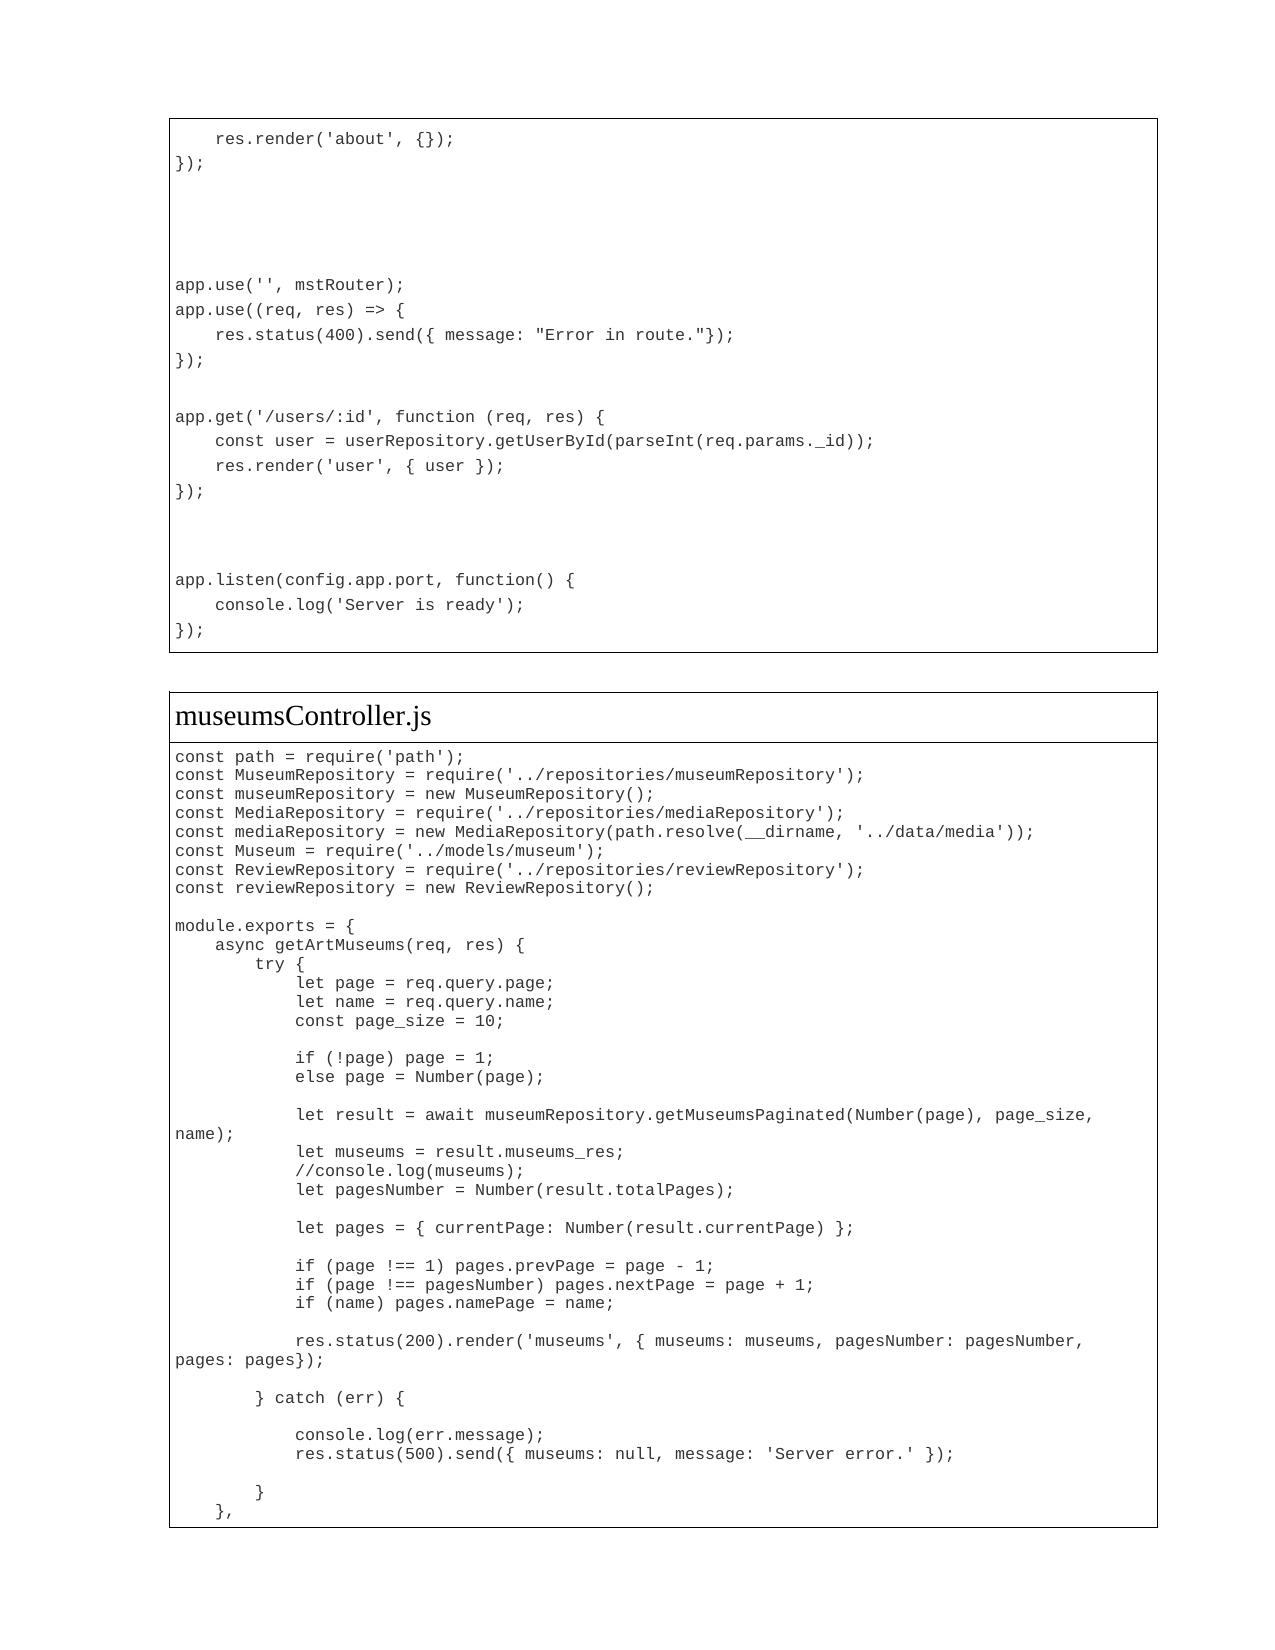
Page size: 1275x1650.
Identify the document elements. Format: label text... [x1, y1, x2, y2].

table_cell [170, 119, 1157, 652]
table_header museumsController.js [170, 693, 1157, 742]
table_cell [170, 743, 1157, 1527]
